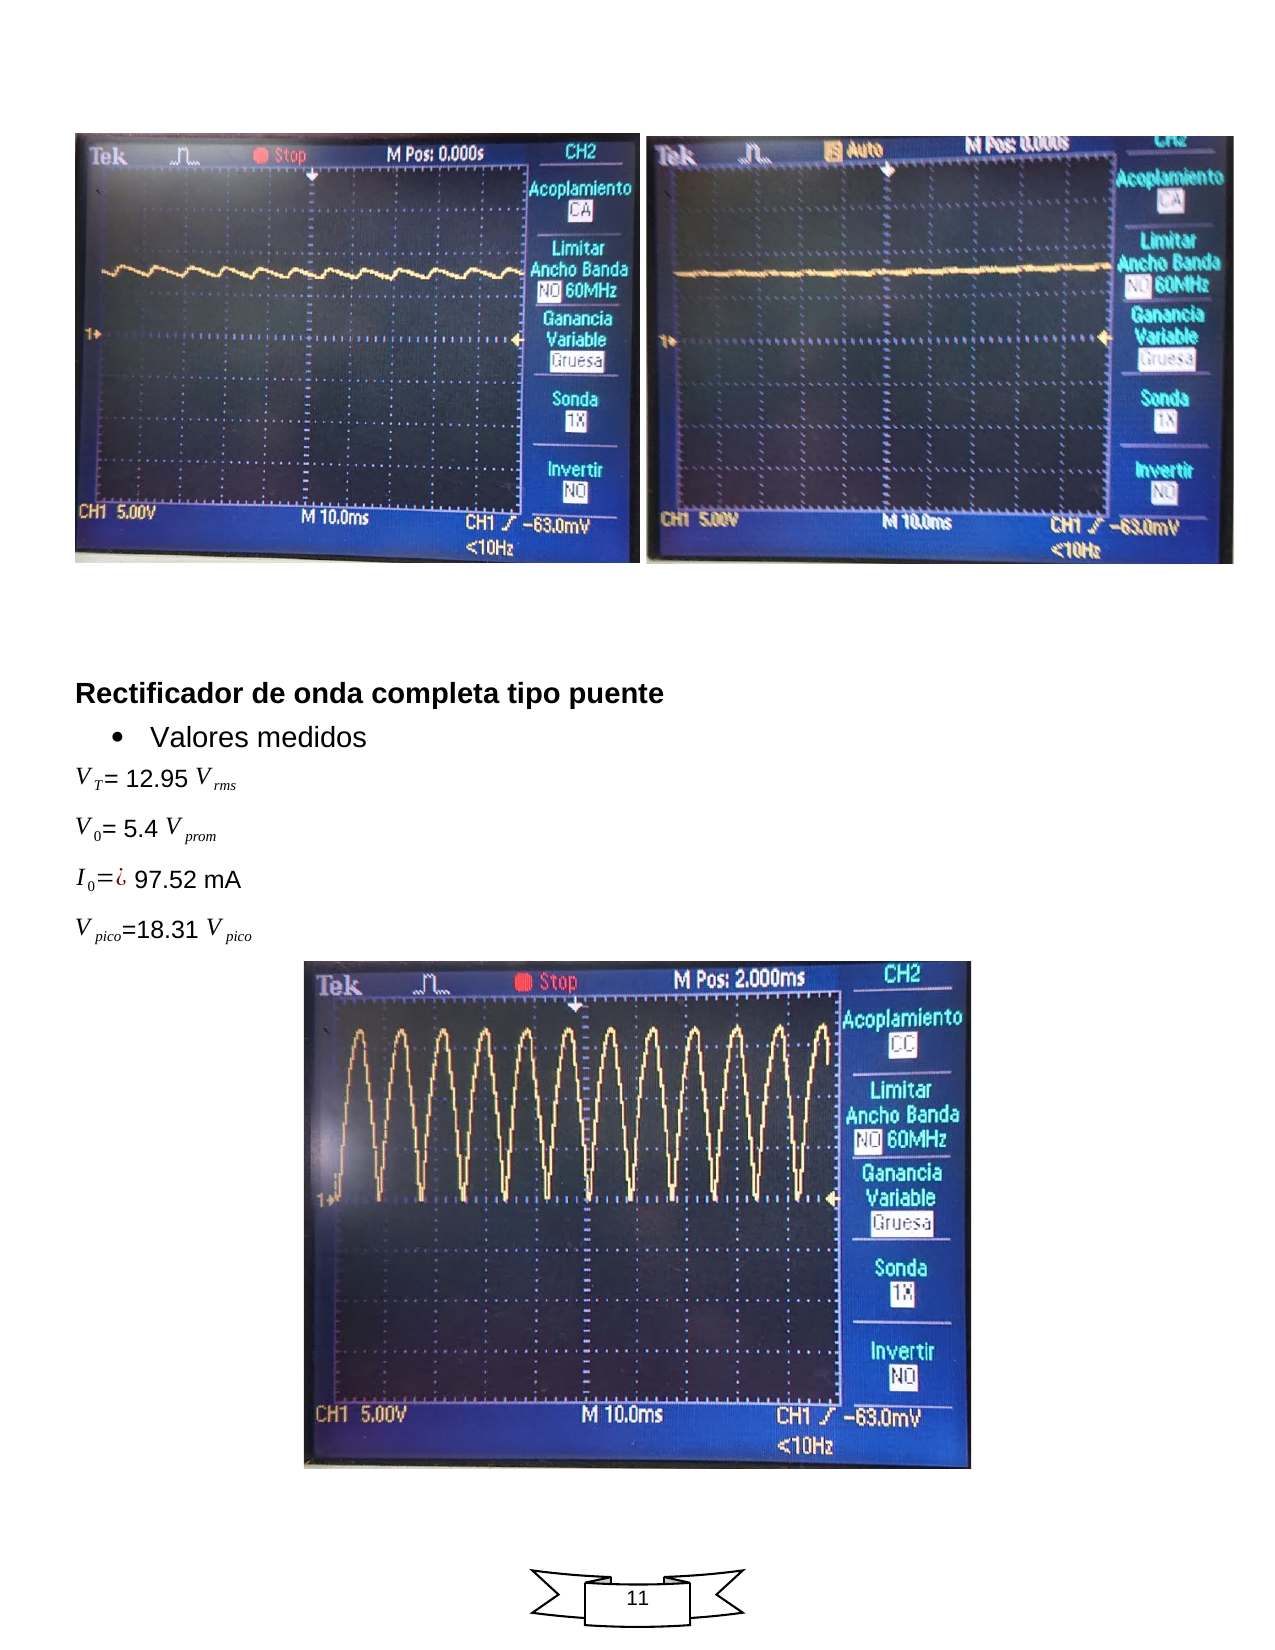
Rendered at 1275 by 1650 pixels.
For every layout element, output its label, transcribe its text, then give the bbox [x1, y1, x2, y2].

text =18.31 [75, 914, 1200, 945]
text 97.52 mA [75, 863, 1200, 895]
subtitle Rectificador de onda completa tipo puente [75, 677, 1200, 710]
picture [303, 961, 972, 1469]
text = 12.95 [75, 763, 1200, 794]
text = 5.4 [75, 813, 1200, 844]
picture [646, 136, 1234, 564]
subtitle Valores medidos [112, 720, 1200, 754]
picture [75, 133, 640, 563]
